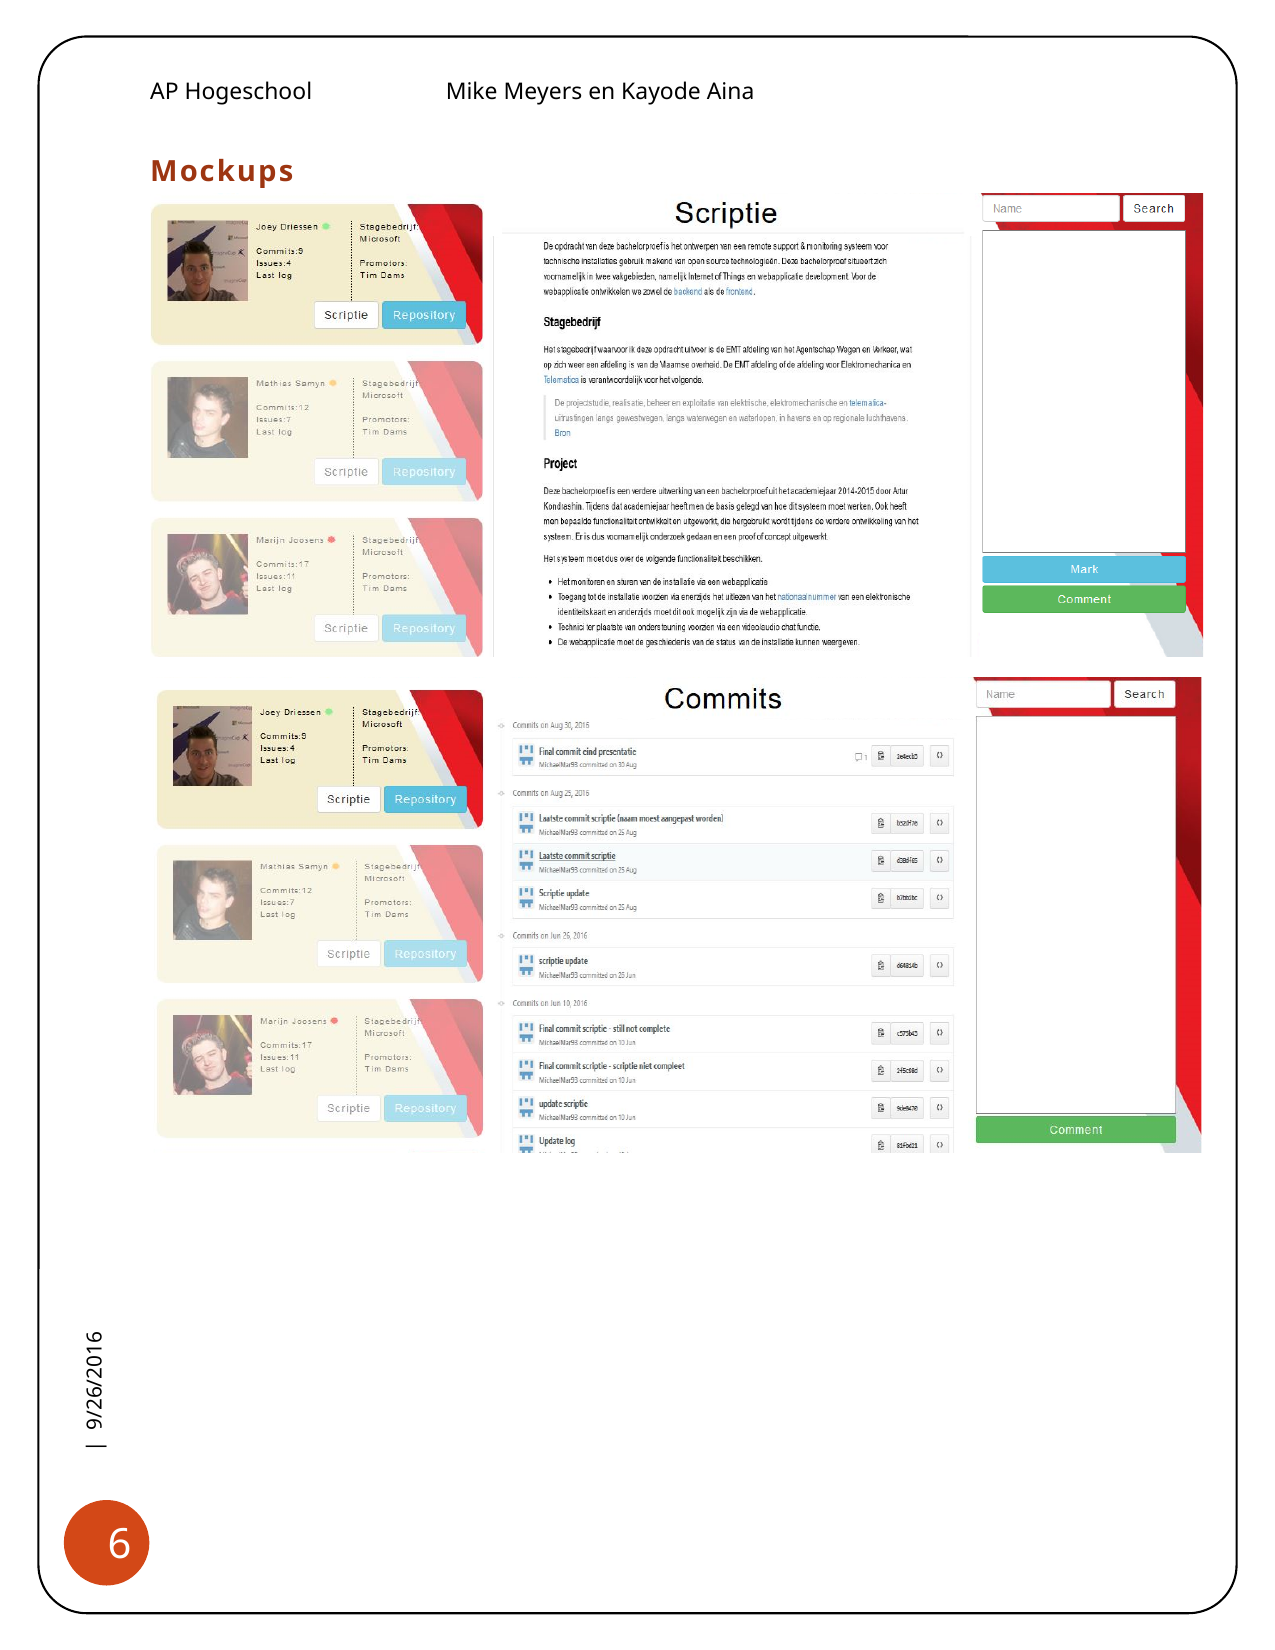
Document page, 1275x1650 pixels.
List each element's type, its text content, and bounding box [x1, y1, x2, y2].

picture [150, 193, 1204, 657]
picture [150, 677, 1202, 1153]
subtitle Mockups [150, 150, 1125, 190]
